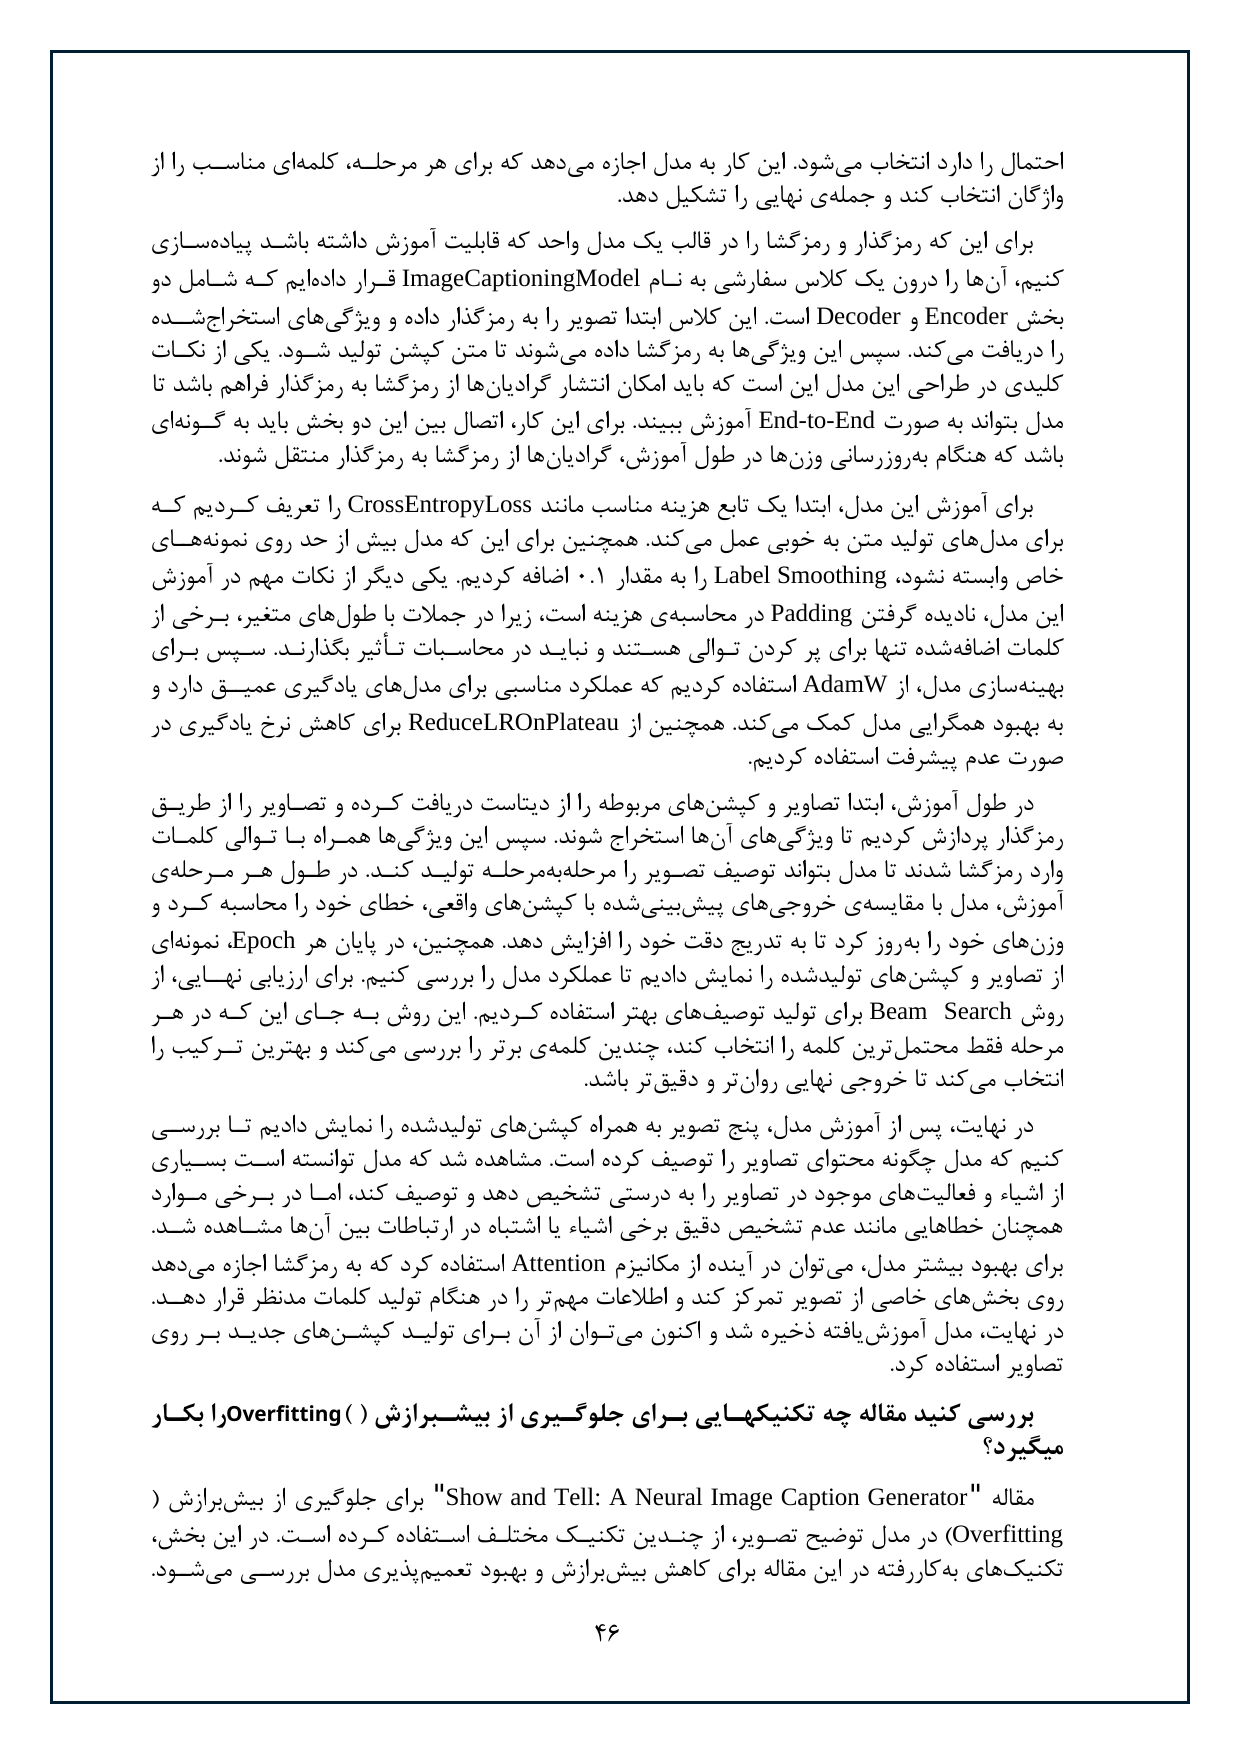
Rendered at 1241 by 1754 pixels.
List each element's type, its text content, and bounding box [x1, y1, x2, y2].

text در نهایت، پس از آموزش مدل، پنج تصویر به همراه کپشن‌های تولیدشده را نمایش دادیم تا بررسی کنیم که مدل چگونه محتوای تصاویر را توصیف کرده است. مشاهده شد که مدل توانسته است بسیاری از اشیاء و فعالیت‌های موجود در تصاویر را به درستی تشخیص دهد و توصیف کند، اما در برخی موارد همچنان خطاهایی مانند عدم تشخیص دقیق برخی اشیاء یا اشتباه در ارتباطات بین آن‌ها مشاهده شد. برای بهبود بیشتر مدل، می‌توان در آینده از مکانیزم Attention استفاده کرد که به رمزگشا اجازه می‌دهد روی بخش‌های خاصی از تصویر تمرکز کند و اطلاعات مهم‌تر را در هنگام تولید کلمات مدنظر قرار دهد. در نهایت، مدل آموزش‌یافته ذخیره شد و اکنون می‌توان از آن برای تولید کپشن‌های جدید بر روی تصاویر استفاده کرد. [150, 1114, 1063, 1382]
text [150, 150, 1063, 213]
text برای این که رمزگذار و رمزگشا را در قالب یک مدل واحد که قابلیت آموزش داشته باشد پیاده‌سازی کنیم، آن‌ها را درون یک کلاس سفارشی به نام ImageCaptioningModel قرار داده‌ایم که شامل دو بخش Encoder و Decoder است. این کلاس ابتدا تصویر را به رمزگذار داده و ویژگی‌های استخراج‌شده را دریافت می‌کند. سپس این ویژگی‌ها به رمزگشا داده می‌شوند تا متن کپشن تولید شود. یکی از نکات کلیدی در طراحی این مدل این است که باید امکان انتشار گرادیان‌ها از رمزگشا به رمزگذار فراهم باشد تا مدل بتواند به صورت End-to-End آموزش ببیند. برای این کار، اتصال بین این دو بخش باید به گونه‌ای باشد که هنگام به‌روزرسانی وزن‌ها در طول آموزش، گرادیان‌ها از رمزگشا به رمزگذار منتقل شوند. [150, 229, 1063, 472]
text برای آموزش این مدل، ابتدا یک تابع هزینه مناسب مانند CrossEntropyLoss را تعریف کردیم که برای مدل‌های تولید متن به خوبی عمل می‌کند. همچنین برای این که مدل بیش از حد روی نمونه‌های خاص وابسته نشود، Label Smoothing را به مقدار ۰.۱ اضافه کردیم. یکی دیگر از نکات مهم در آموزش این مدل، نادیده گرفتن Padding در محاسبه‌ی هزینه است، زیرا در جملات با طول‌های متغیر، برخی از کلمات اضافه‌شده تنها برای پر کردن توالی هستند و نباید در محاسبات تأثیر بگذارند. سپس برای بهینه‌سازی مدل، از AdamW استفاده کردیم که عملکرد مناسبی برای مدل‌های یادگیری عمیق دارد و به بهبود همگرایی مدل کمک می‌کند. همچنین از ReduceLROnPlateau برای کاهش نرخ یادگیری در صورت عدم پیشرفت استفاده کردیم. [150, 489, 1063, 774]
text در طول آموزش، ابتدا تصاویر و کپشن‌های مربوطه را از دیتاست دریافت کرده و تصاویر را از طریق رمزگذار پردازش کردیم تا ویژگی‌های آن‌ها استخراج شوند. سپس این ویژگی‌ها همراه با توالی کلمات وارد رمزگشا شدند تا مدل بتواند توصیف تصویر را مرحله‌به‌مرحله تولید کند. در طول هر مرحله‌ی آموزش، مدل با مقایسه‌ی خروجی‌های پیش‌بینی‌شده با کپشن‌های واقعی، خطای خود را محاسبه کرد و وزن‌های خود را به‌روز کرد تا به تدریج دقت خود را افزایش دهد. همچنین، در پایان هر Epoch، نمونه‌ای از تصاویر و کپشن‌های تولیدشده را نمایش دادیم تا عملکرد مدل را بررسی کنیم. برای ارزیابی نهایی، از روش Beam Search برای تولید توصیف‌های بهتر استفاده کردیم. این روش به جای این که در هر مرحله فقط محتمل‌ترین کلمه را انتخاب کند، چندین کلمه‌ی برتر را بررسی می‌کند و بهترین ترکیب را انتخاب می‌کند تا خروجی نهایی روان‌تر و دقیق‌تر باشد. [150, 791, 1063, 1097]
text بررسی کنید مقاله چه تکنیکهایی برای جلوگیری از بیشبرازش ( )Overfittingرا بکار میگیرد؟ [150, 1399, 1063, 1465]
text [150, 1482, 1063, 1586]
